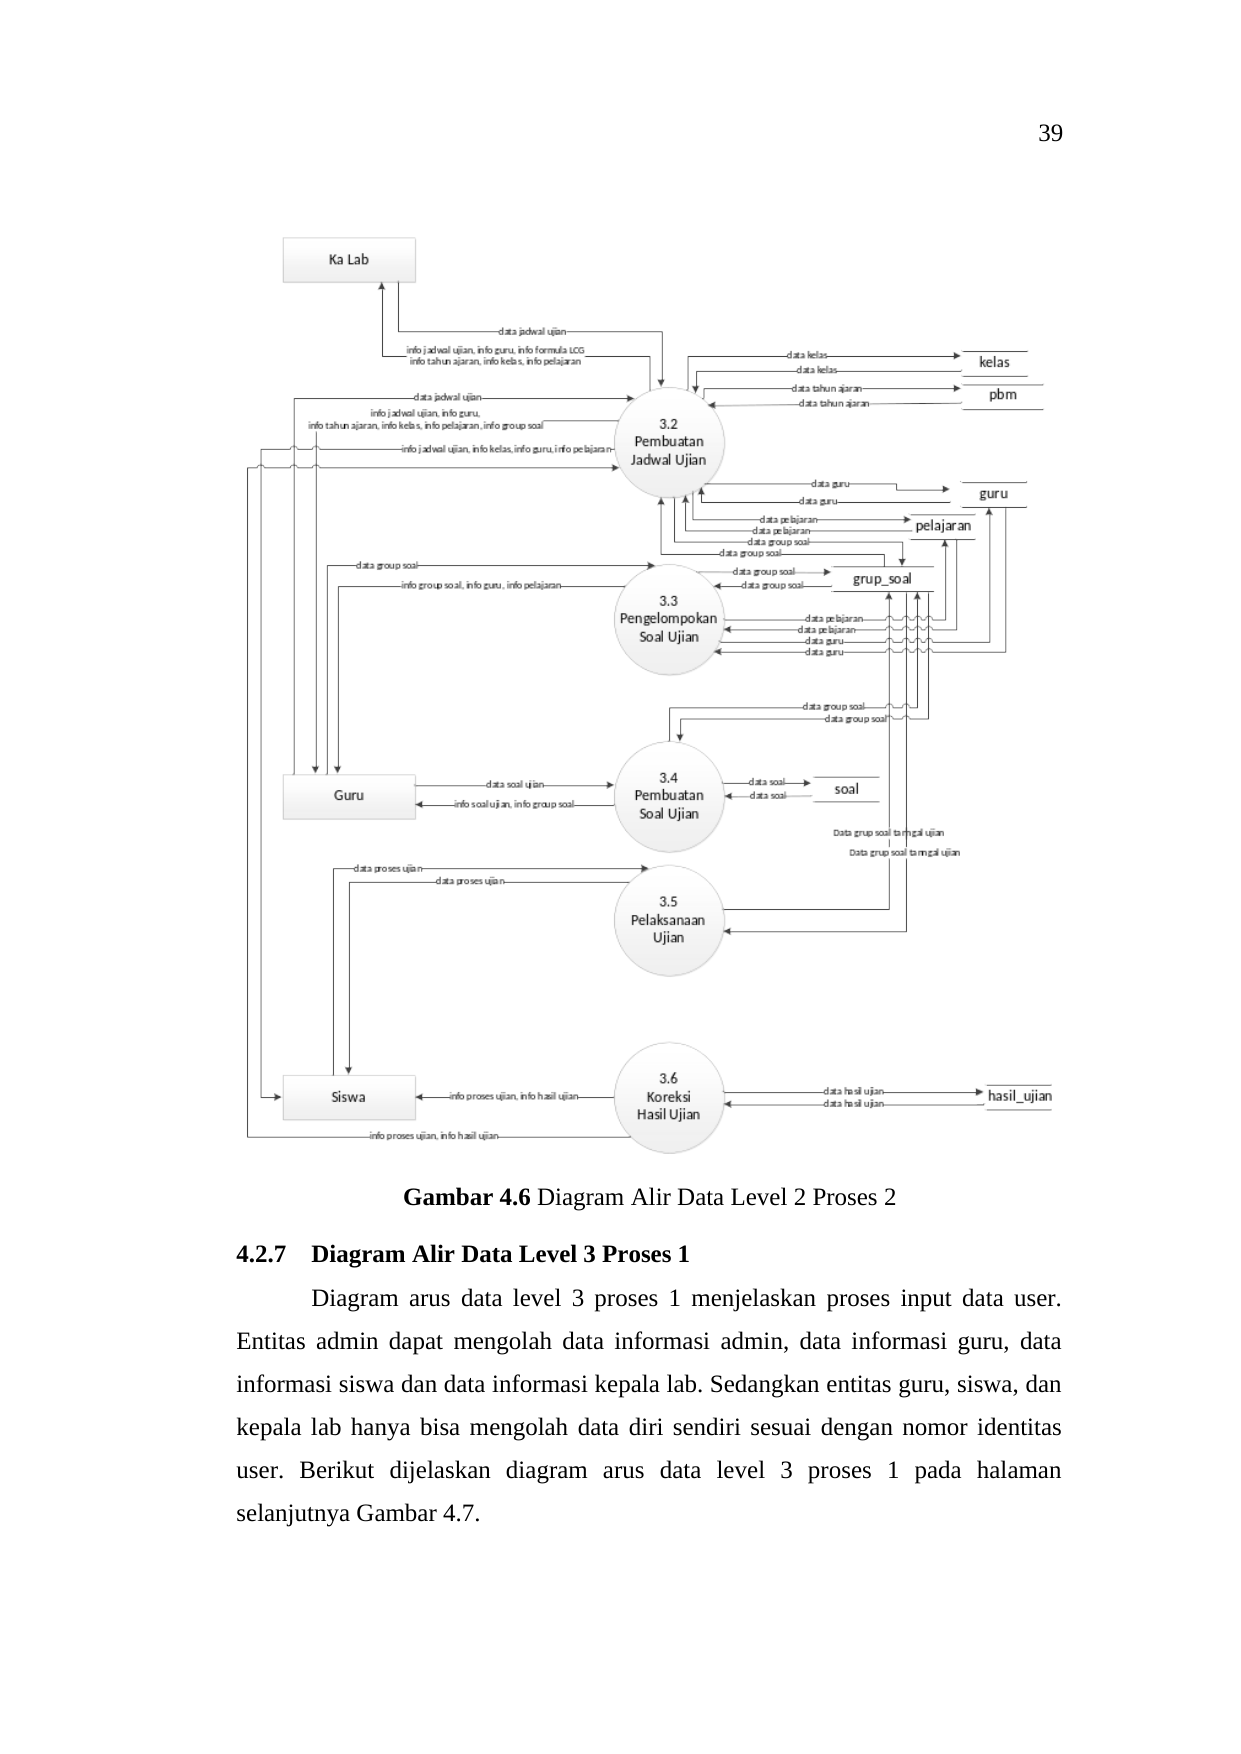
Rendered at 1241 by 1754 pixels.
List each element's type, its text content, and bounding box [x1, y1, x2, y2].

subtitle 4.2.7 Diagram Alir Data Level 3 Proses 1 [236, 1239, 1063, 1268]
text Diagram arus data level 3 proses 1 menjelaskan proses input data user. Entitas admin dapat mengolah data informasi admin, data informasi guru, data informasi siswa dan data informasi kepala lab. Sedangkan entitas guru, siswa, dan kepala lab hanya bisa mengolah data diri sendiri sesuai dengan nomor identitas user. Berikut dijelaskan diagram arus data level 3 proses 1 pada halaman selanjutnya Gambar 4.7. [236, 1283, 1063, 1527]
text Gambar 4.6 Diagram Alir Data Level 2 Proses 2 [236, 1182, 1063, 1211]
